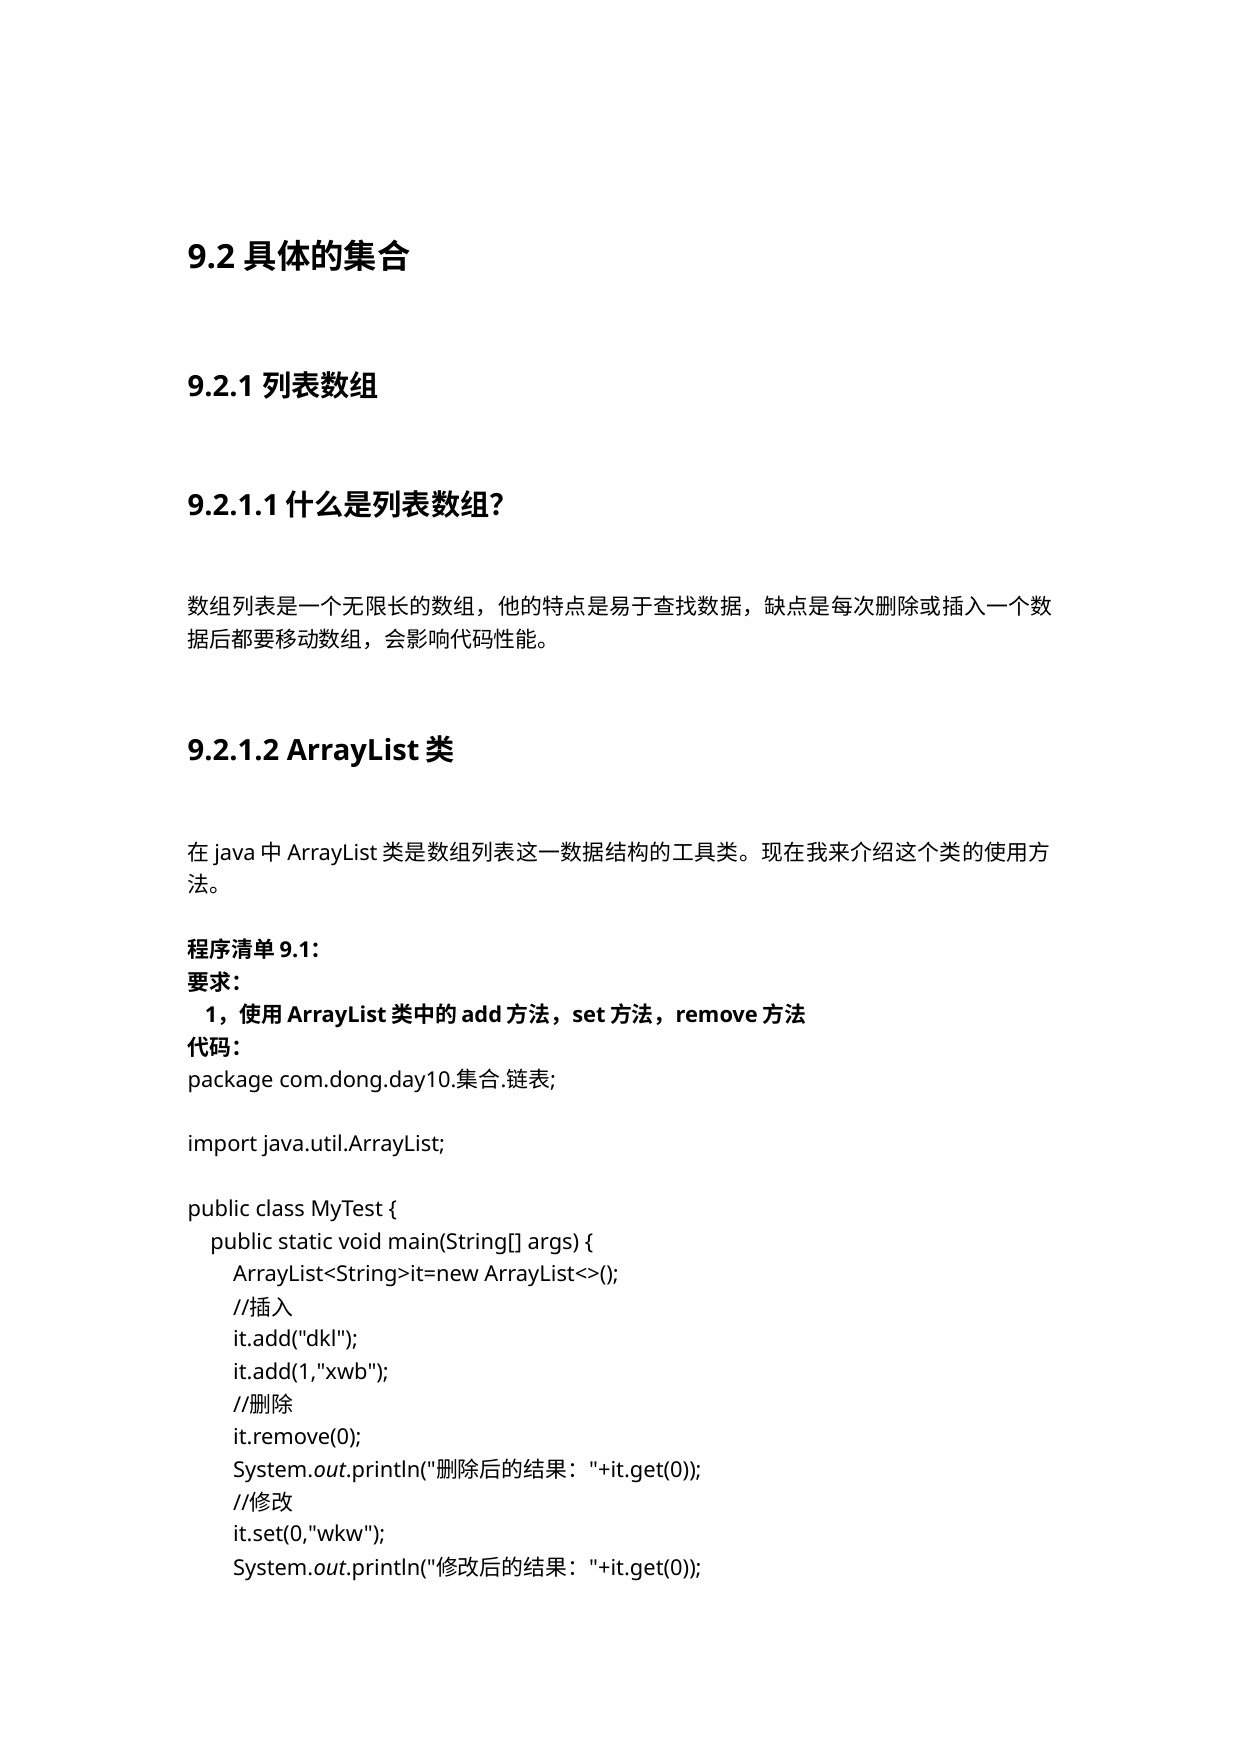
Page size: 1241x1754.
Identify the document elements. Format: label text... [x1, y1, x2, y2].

text 1，使用ArrayList类中的add方法，set方法，remove方法 [187, 997, 1053, 1029]
text 代码： [187, 1029, 1053, 1062]
subtitle 9.2.1.1什么是列表数组？ [187, 470, 1053, 535]
subtitle 9.2.1 列表数组 [187, 351, 1053, 416]
text 程序清单9.1： [187, 932, 1053, 964]
subtitle 9.2 具体的集合 [187, 222, 1053, 287]
text 要求： [187, 964, 1053, 997]
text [187, 1062, 1053, 1582]
text 数组列表是一个无限长的数组，他的特点是易于查找数据，缺点是每次删除或插入一个数据后都要移动数组，会影响代码性能。 [187, 589, 1053, 654]
text 在java中ArrayList类是数组列表这一数据结构的工具类。现在我来介绍这个类的使用方法。 [187, 834, 1053, 899]
subtitle 9.2.1.2 ArrayList类 [187, 715, 1053, 780]
